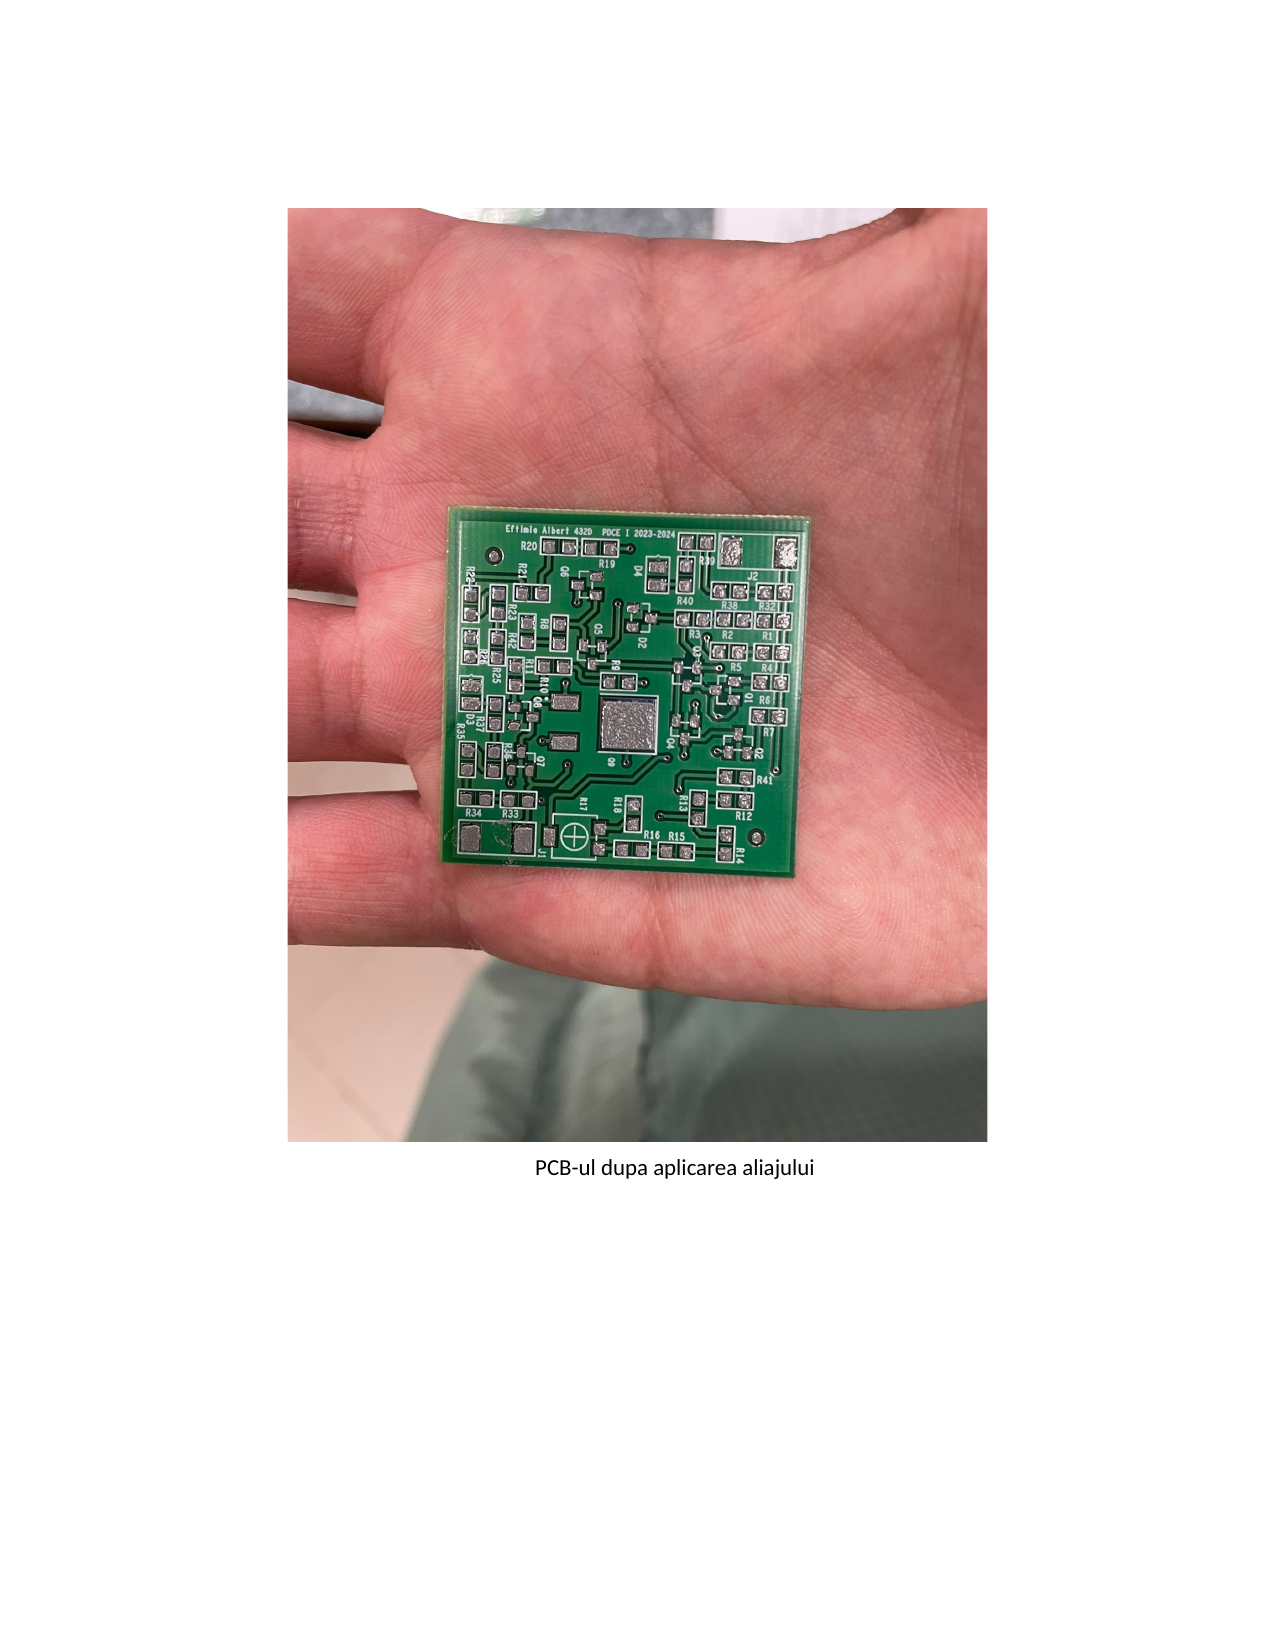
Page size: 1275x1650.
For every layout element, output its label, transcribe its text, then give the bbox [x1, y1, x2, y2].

text PCB-ul dupa aplicarea aliajului [150, 1153, 1125, 1181]
picture [287, 208, 988, 1142]
